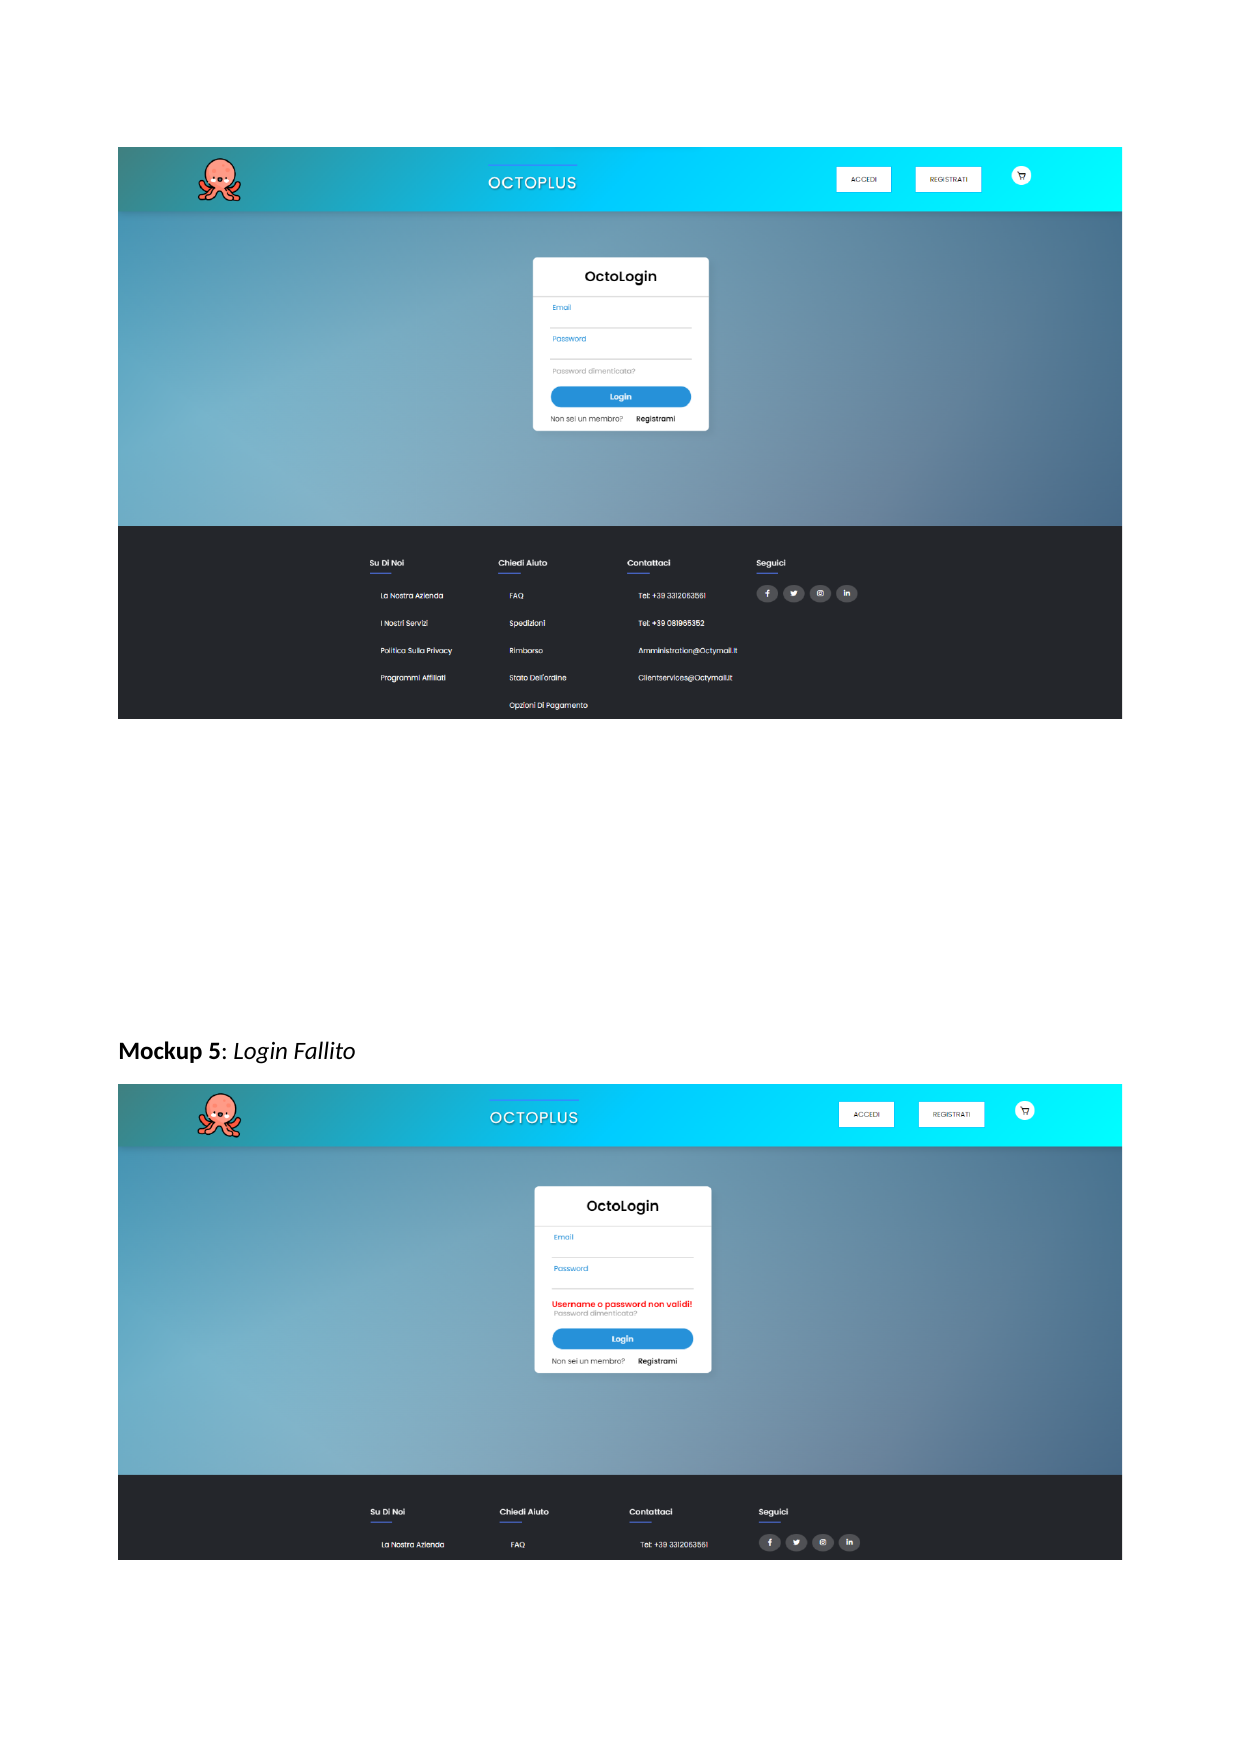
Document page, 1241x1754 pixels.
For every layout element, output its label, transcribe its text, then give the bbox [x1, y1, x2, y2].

picture [118, 1084, 1123, 1560]
picture [118, 147, 1123, 719]
picture [549, 178, 553, 188]
text Mockup 5: Login Fallito [118, 1035, 1122, 1066]
